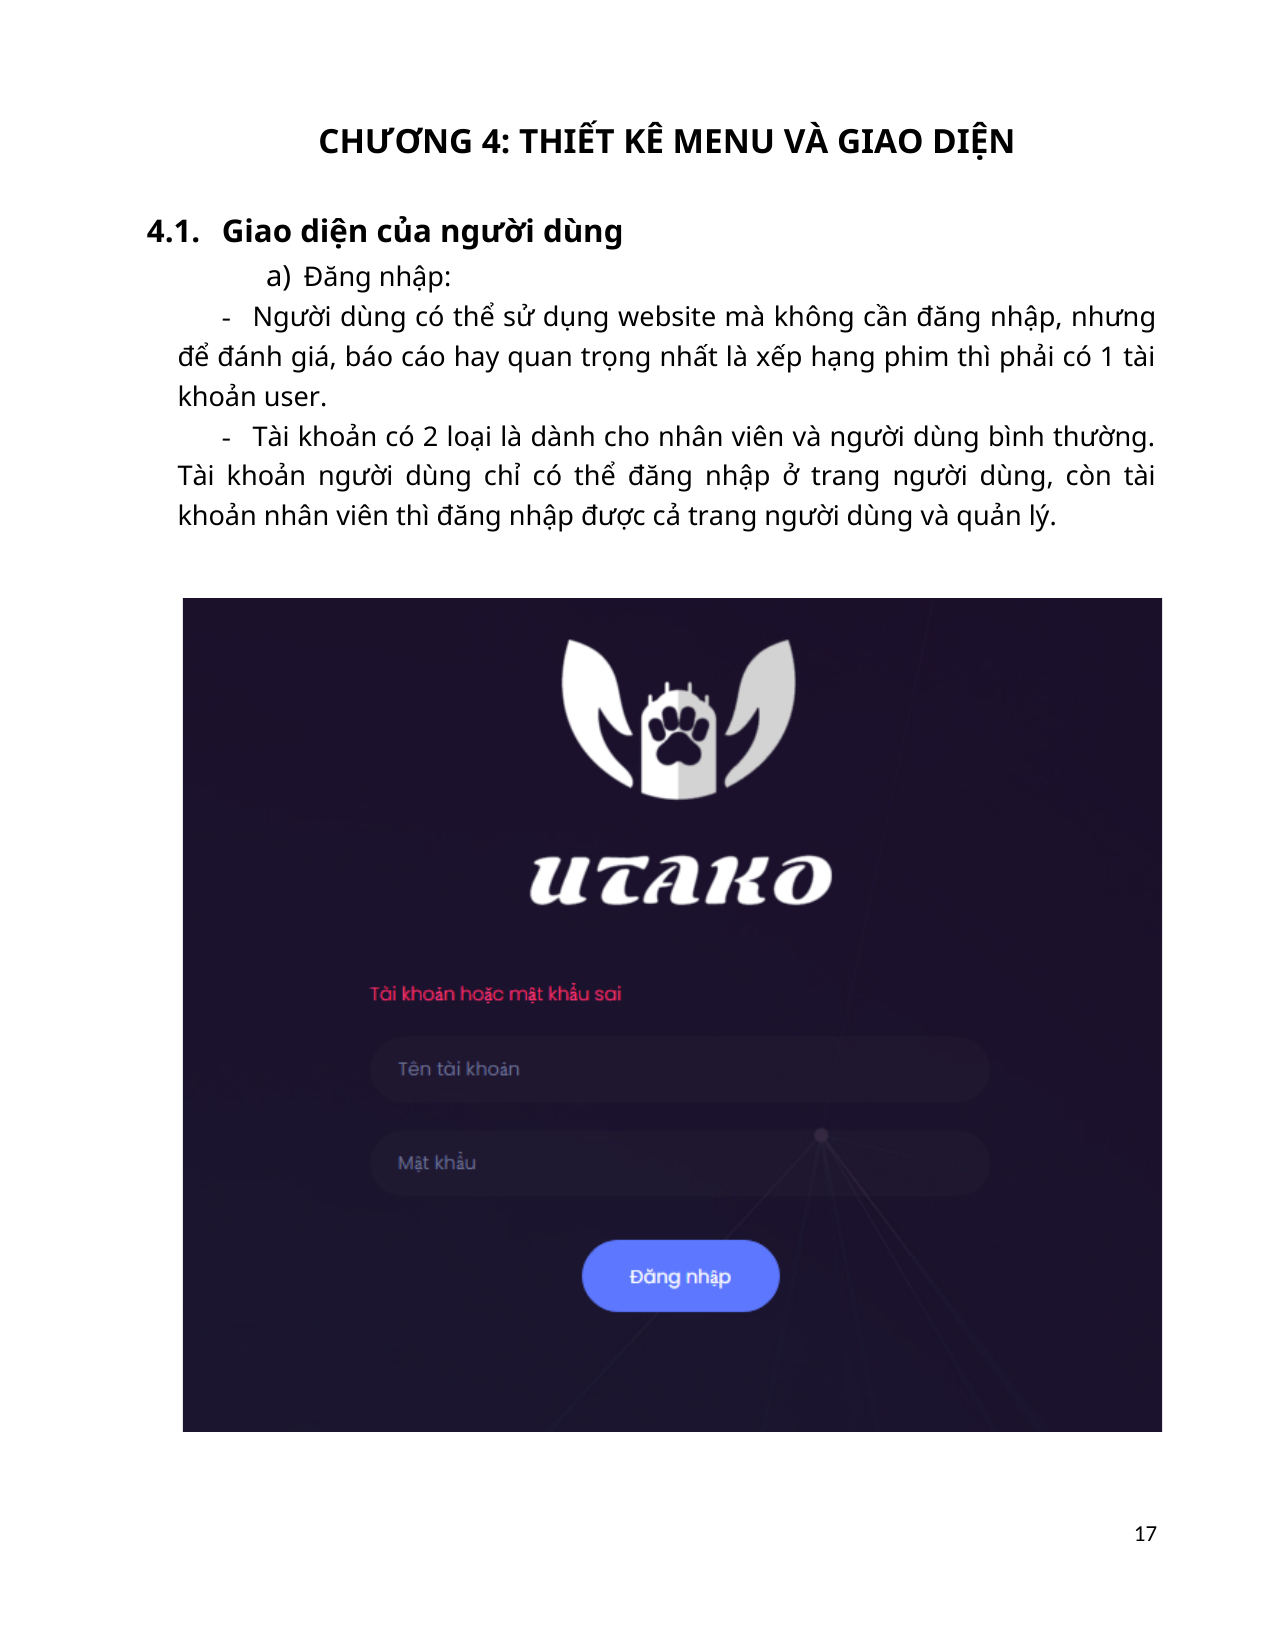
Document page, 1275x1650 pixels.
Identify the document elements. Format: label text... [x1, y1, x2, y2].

list Tài khoản có 2 loại là dành cho nhân viên và người dùng bình thường. Tài khoản người dùng chỉ có thể đăng nhập ở trang người dùng, còn tài khoản nhân viên thì đăng nhập được cả trang người dùng và quản lý. [177, 417, 1157, 533]
list Giao diện của người dùng [147, 209, 1157, 252]
subtitle CHƯƠNG 4: THIẾT KÊ MENU VÀ GIAO DIỆN [177, 118, 1157, 209]
list Đăng nhập: [266, 255, 1157, 294]
list Người dùng có thể sử dụng website mà không cần đăng nhập, nhưng để đánh giá, báo cáo hay quan trọng nhất là xếp hạng phim thì phải có 1 tài khoản user. [177, 298, 1157, 414]
picture [182, 598, 1163, 1432]
